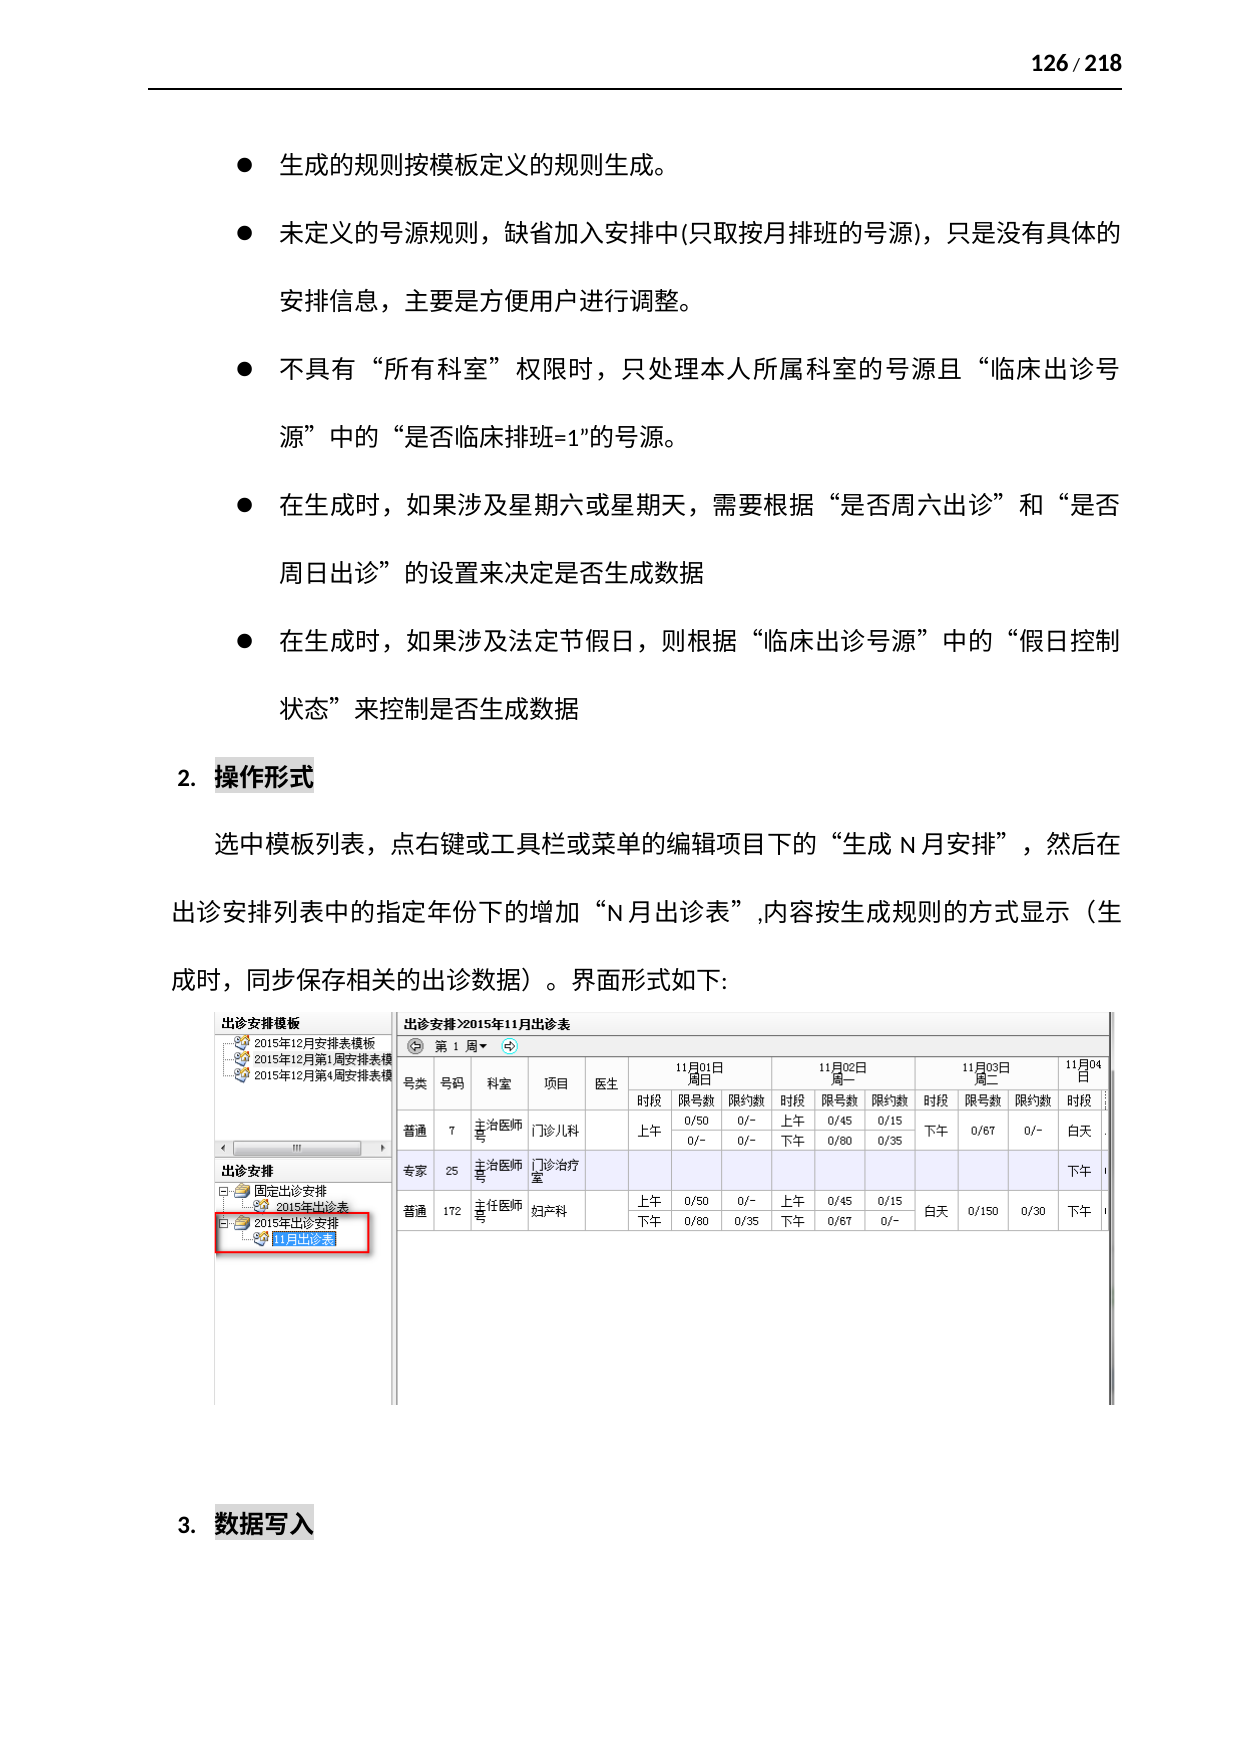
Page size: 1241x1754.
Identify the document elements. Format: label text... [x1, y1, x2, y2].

list 在生成时，如果涉及星期六或星期天，需要根据“是否周六出诊”和“是否周日出诊”的设置来决定是否生成数据 [235, 469, 1122, 605]
list 生成的规则按模板定义的规则生成。 [235, 130, 1122, 198]
picture [214, 1012, 1115, 1405]
list 不具有“所有科室”权限时，只处理本人所属科室的号源且“临床出诊号源”中的“是否临床排班=1”的号源。 [235, 334, 1122, 469]
list 在生成时，如果涉及法定节假日，则根据“临床出诊号源”中的“假日控制状态”来控制是否生成数据 [235, 605, 1122, 741]
list 未定义的号源规则，缺省加入安排中(只取按月排班的号源)，只是没有具体的安排信息，主要是方便用户进行调整。 [235, 198, 1122, 334]
list 数据写入 [177, 1488, 1122, 1556]
list 操作形式 [177, 741, 1122, 809]
text 选中模板列表，点右键或工具栏或菜单的编辑项目下的“生成N月安排”，然后在出诊安排列表中的指定年份下的增加“N月出诊表”,内容按生成规则的方式显示（生成时，同步保存相关的出诊数据）。界面形式如下: [171, 809, 1122, 1013]
